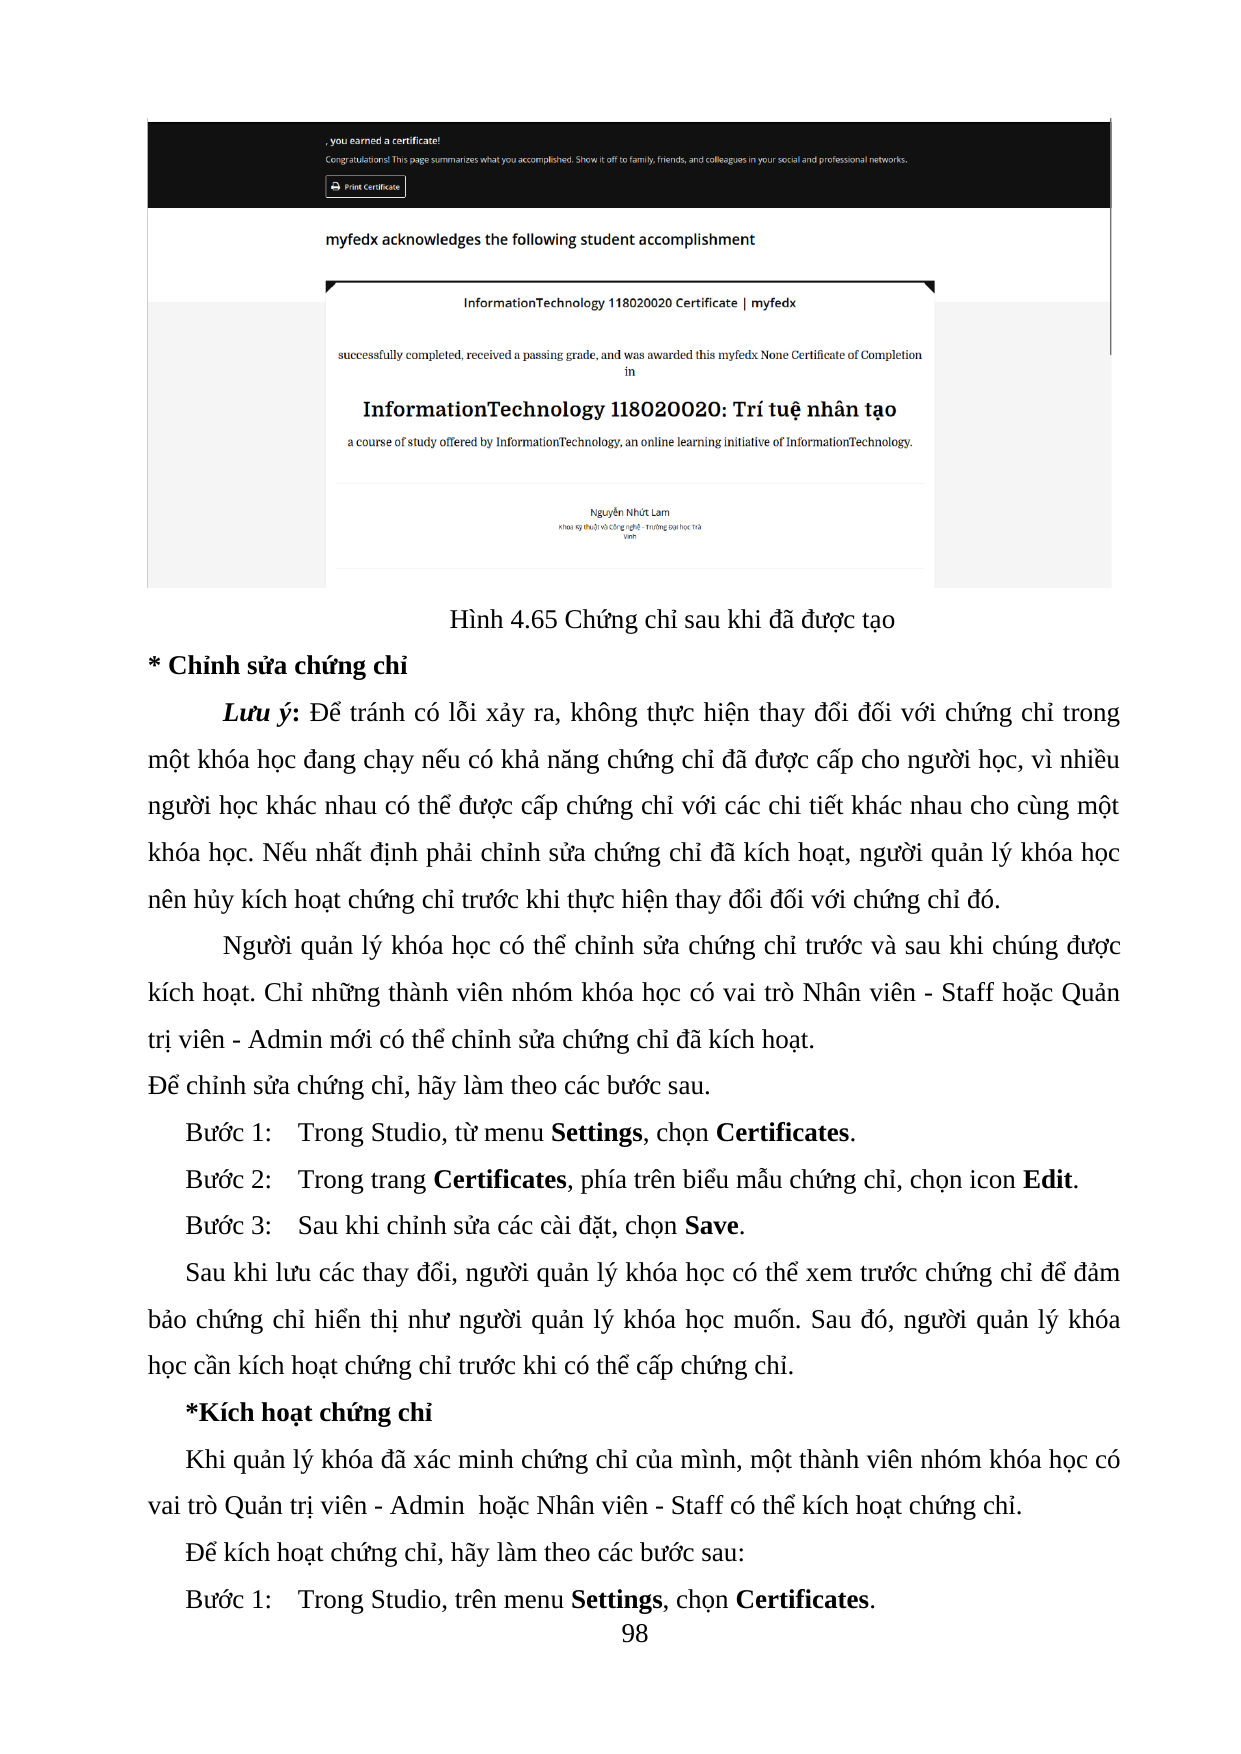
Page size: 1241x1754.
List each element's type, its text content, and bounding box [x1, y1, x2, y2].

text Khi quản lý khóa đã xác minh chứng chỉ của mình, một thành viên nhóm khóa học có vai trò Quản trị viên - Admin hoặc Nhân viên - Staff có thể kích hoạt chứng chỉ. [148, 1443, 1122, 1521]
list Trong Studio, từ menu Settings, chọn Certificates. [185, 1116, 1122, 1147]
text * Chỉnh sửa chứng chỉ [148, 649, 1122, 681]
text Sau khi lưu các thay đổi, người quản lý khóa học có thể xem trước chứng chỉ để đảm bảo chứng chỉ hiển thị như người quản lý khóa học muốn. Sau đó, người quản lý khóa học cần kích hoạt chứng chỉ trước khi có thể cấp chứng chỉ. [148, 1256, 1122, 1381]
list Trong Studio, trên menu Settings, chọn Certificates. [185, 1583, 1122, 1614]
text Để kích hoạt chứng chỉ, hãy làm theo các bước sau: [148, 1536, 1122, 1567]
list Sau khi chỉnh sửa các cài đặt, chọn Save. [185, 1209, 1122, 1241]
text Lưu ý: Để tránh có lỗi xảy ra, không thực hiện thay đổi đối với chứng chỉ trong một khóa học đang chạy nếu có khả năng chứng chỉ đã được cấp cho người học, vì nhiều người học khác nhau có thể được cấp chứng chỉ với các chi tiết khác nhau cho cùng một khóa học. Nếu nhất định phải chỉnh sửa chứng chỉ đã kích hoạt, người quản lý khóa học nên hủy kích hoạt chứng chỉ trước khi thực hiện thay đổi đối với chứng chỉ đó. [148, 696, 1122, 914]
text Người quản lý khóa học có thể chỉnh sửa chứng chỉ trước và sau khi chúng được kích hoạt. Chỉ những thành viên nhóm khóa học có vai trò Nhân viên - Staff hoặc Quản trị viên - Admin mới có thể chỉnh sửa chứng chỉ đã kích hoạt. [148, 929, 1122, 1054]
picture [147, 118, 1112, 588]
list Trong trang Certificates, phía trên biểu mẫu chứng chỉ, chọn icon Edit. [185, 1163, 1122, 1194]
text *Kích hoạt chứng chỉ [148, 1396, 1122, 1427]
text Để chỉnh sửa chứng chỉ, hãy làm theo các bước sau. [148, 1069, 1122, 1101]
